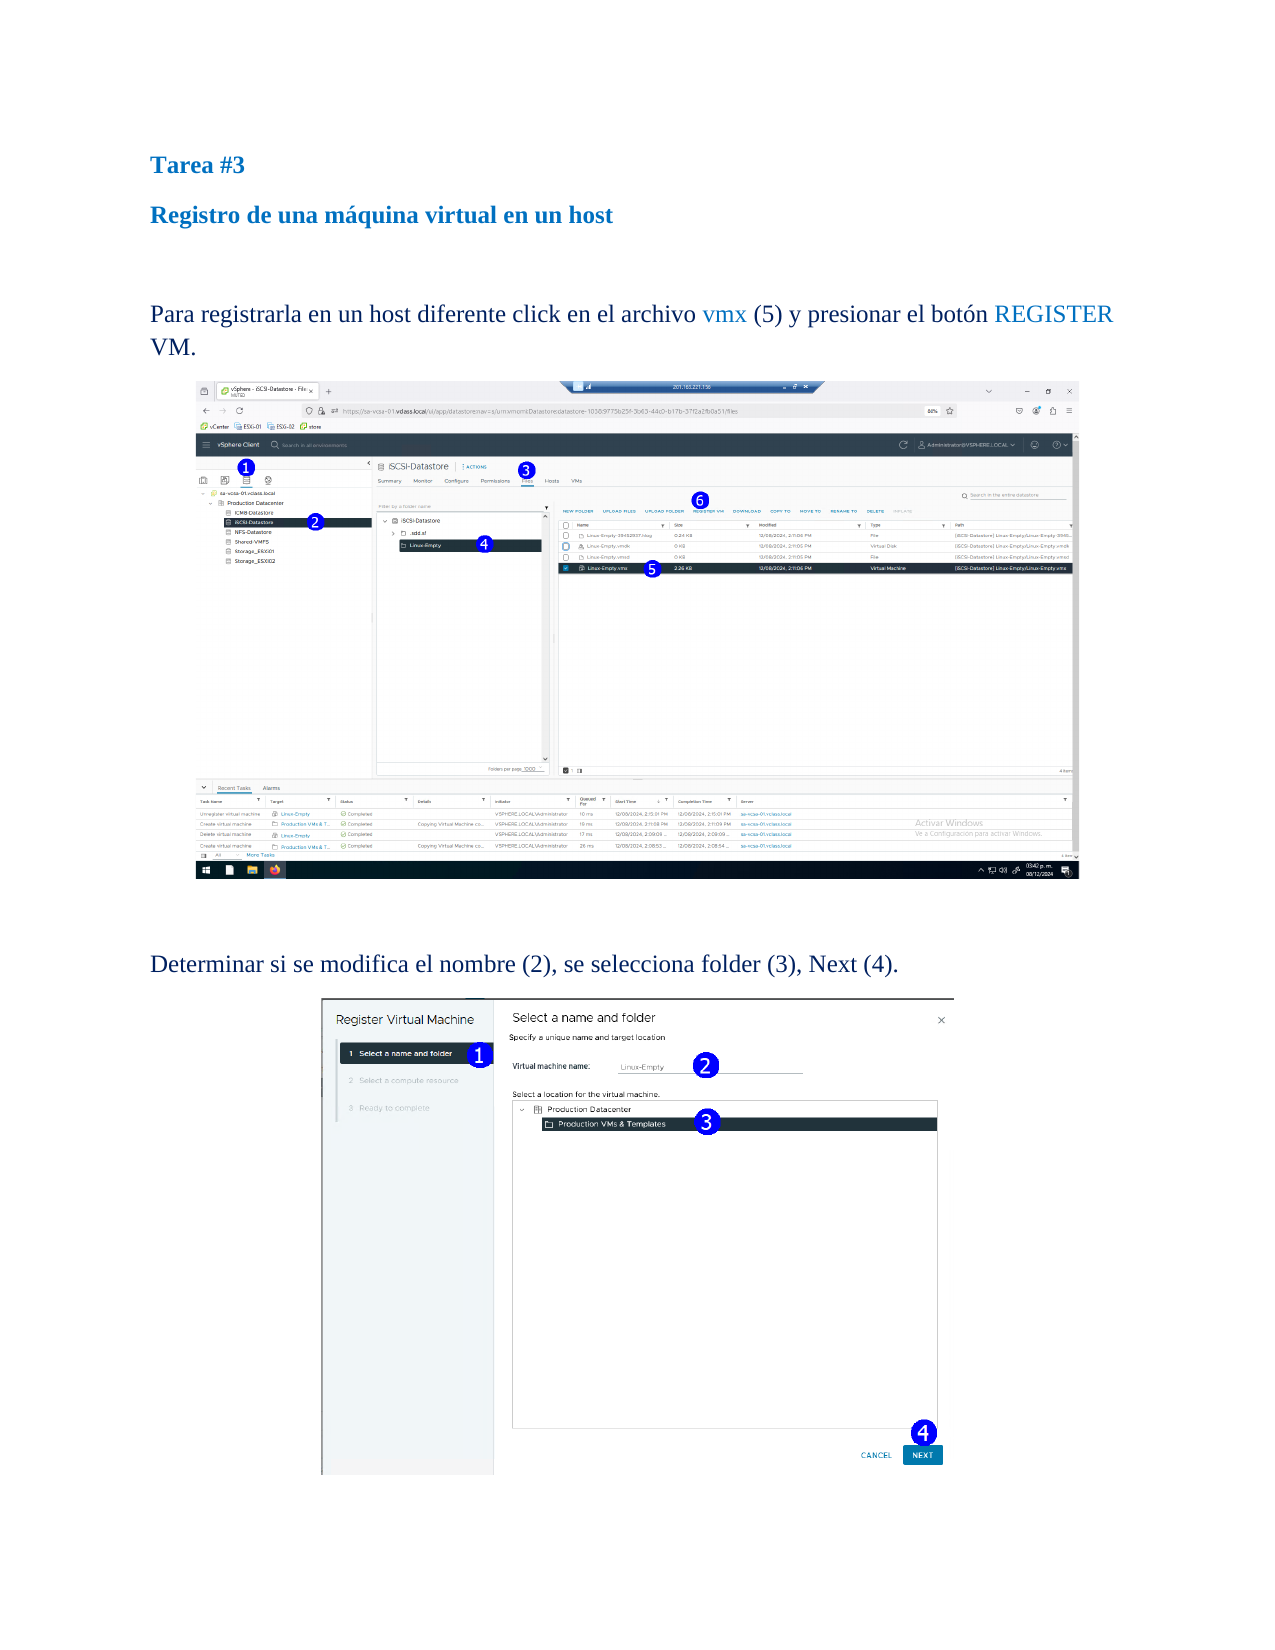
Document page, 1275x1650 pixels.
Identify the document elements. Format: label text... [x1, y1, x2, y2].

picture [195, 381, 1080, 879]
text Para registrarla en un host diferente click en el archivo vmx (5) y presionar el botón REGISTER VM. [150, 299, 1125, 361]
text Registro de una máquina virtual en un host [150, 200, 1125, 228]
picture [321, 998, 954, 1475]
text Tarea #3 [150, 150, 1125, 179]
text Determinar si se modifica el nombre (2), se selecciona folder (3), Next (4). [150, 949, 1125, 978]
